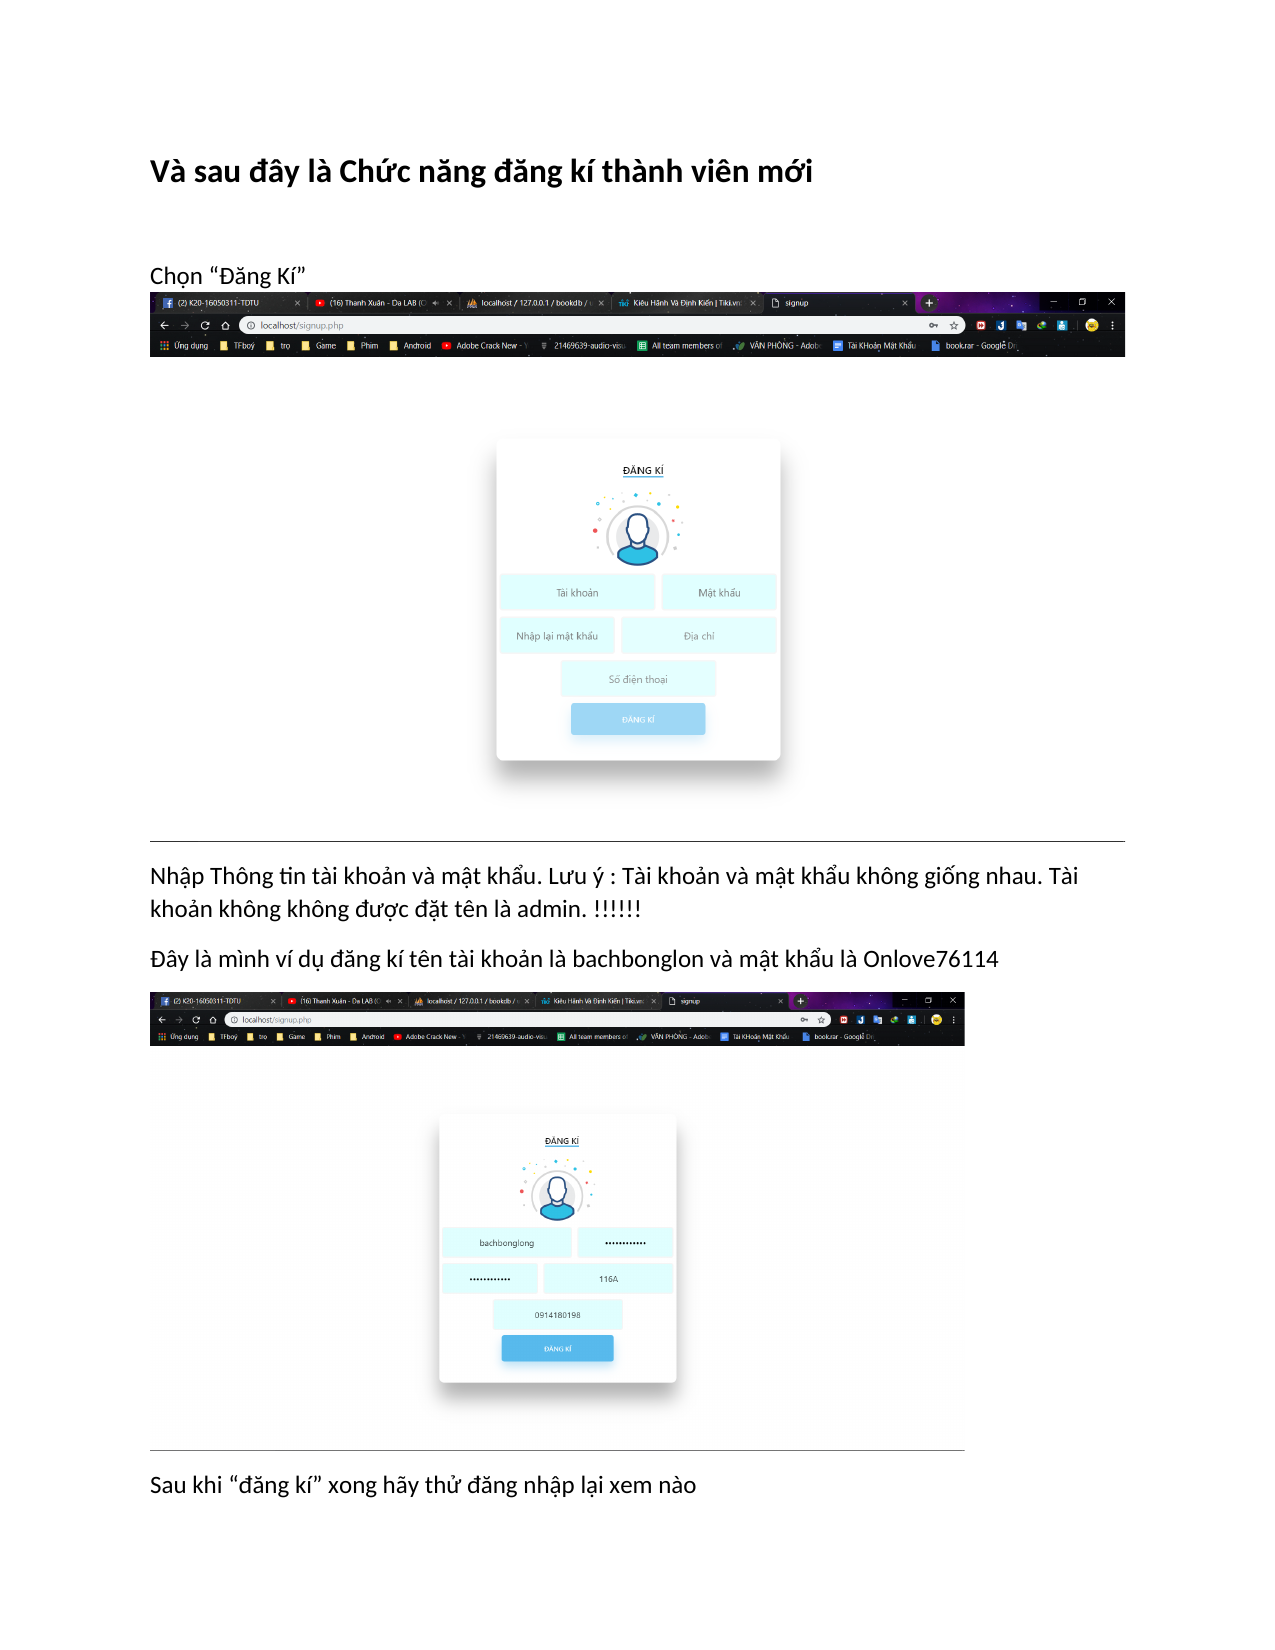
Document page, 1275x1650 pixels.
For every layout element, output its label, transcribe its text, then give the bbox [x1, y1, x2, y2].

text Sau khi “đăng kí” xong hãy thử đăng nhập lại xem nào [150, 1469, 1125, 1500]
text Nhập Thông tin tài khoản và mật khẩu. Lưu ý : Tài khoản và mật khẩu không giống nhau. Tài khoản không không được đặt tên là admin. !!!!!! [150, 860, 1125, 924]
picture [150, 992, 965, 1451]
text Đây là mình ví dụ đăng kí tên tài khoản là bachbonglon và mật khẩu là Onlove76114 [150, 943, 1125, 973]
text Và sau đây là Chức năng đăng kí thành viên mới [150, 150, 1125, 191]
picture [150, 292, 1125, 842]
text Chọn “Đăng Kí” [150, 260, 1125, 292]
